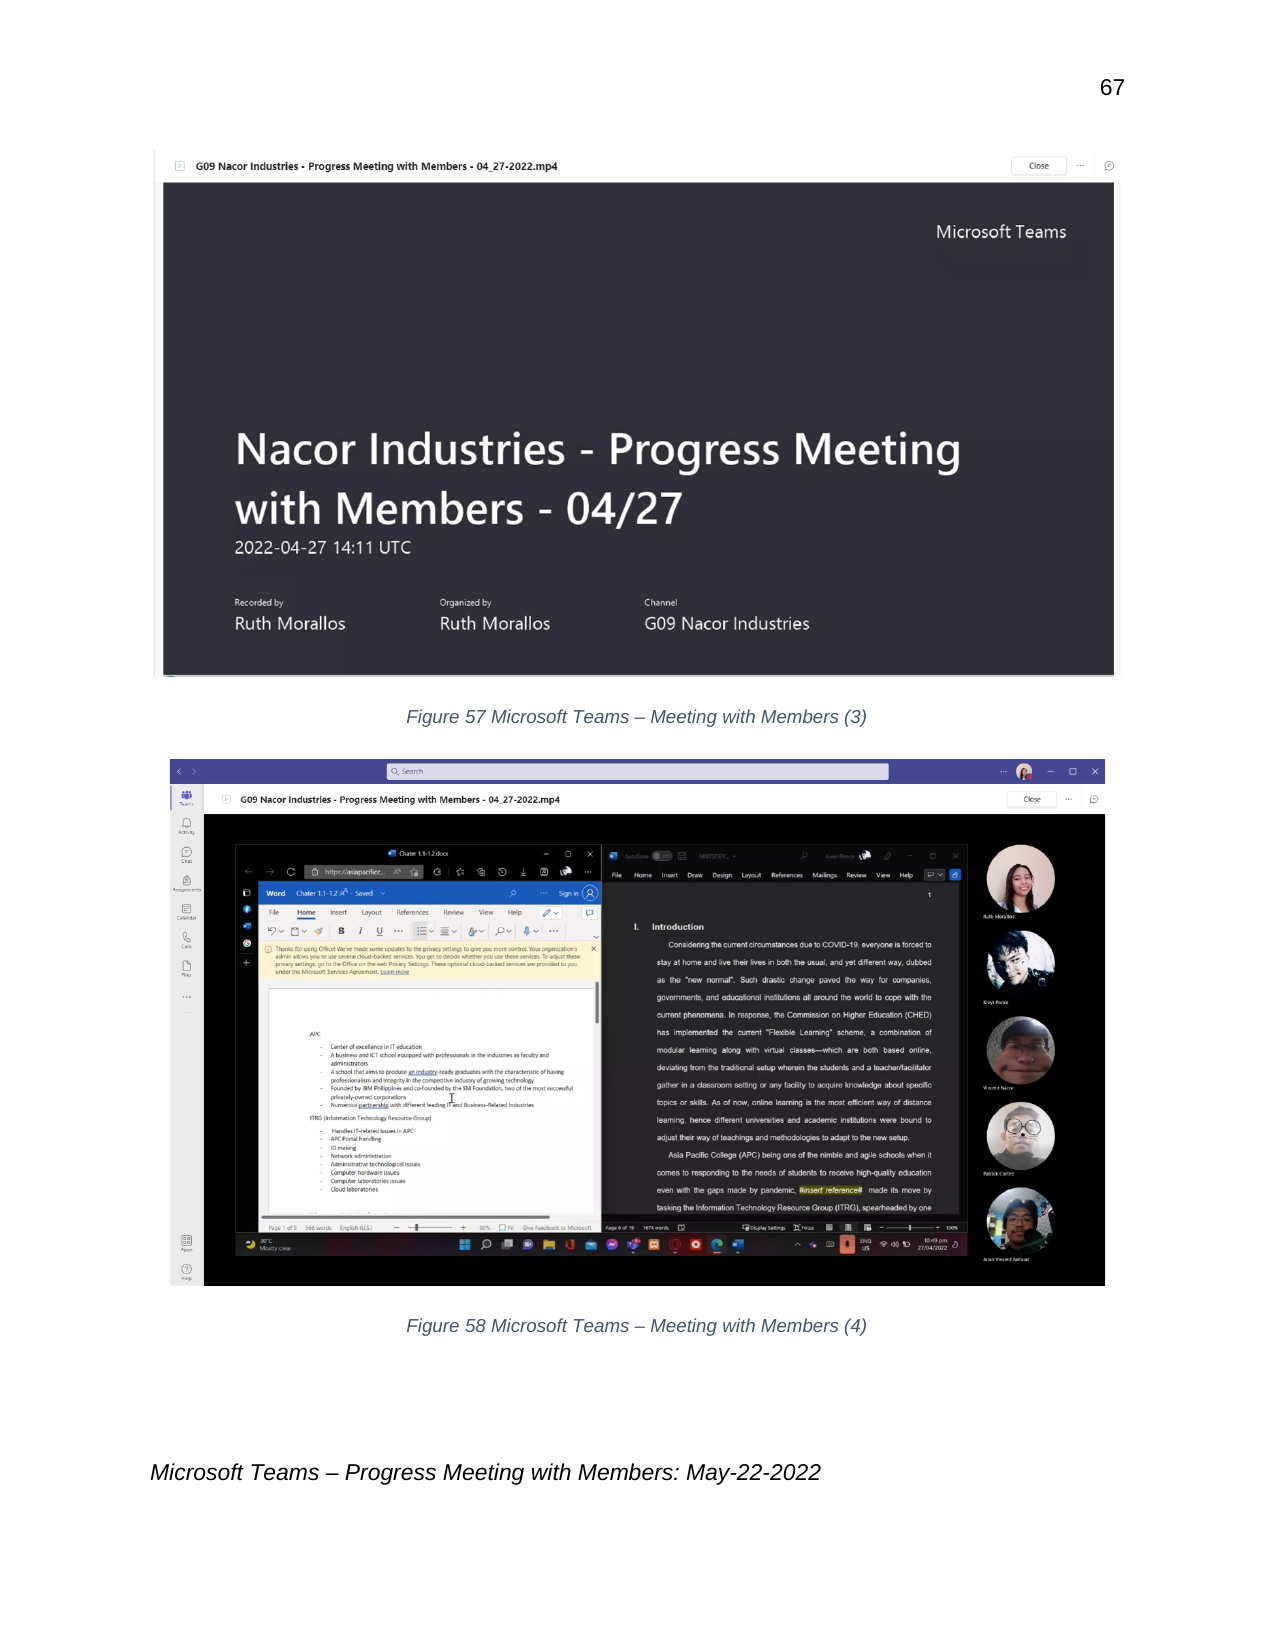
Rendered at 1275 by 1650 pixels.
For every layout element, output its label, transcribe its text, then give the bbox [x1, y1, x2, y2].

text Figure 58 Microsoft Teams – Meeting with Members (4) [150, 1315, 1125, 1337]
picture [153, 150, 1122, 677]
picture [169, 759, 1106, 1286]
text Microsoft Teams – Progress Meeting with Members: May-22-2022 [150, 1458, 1125, 1485]
text Figure 57 Microsoft Teams – Meeting with Members (3) [150, 706, 1125, 728]
